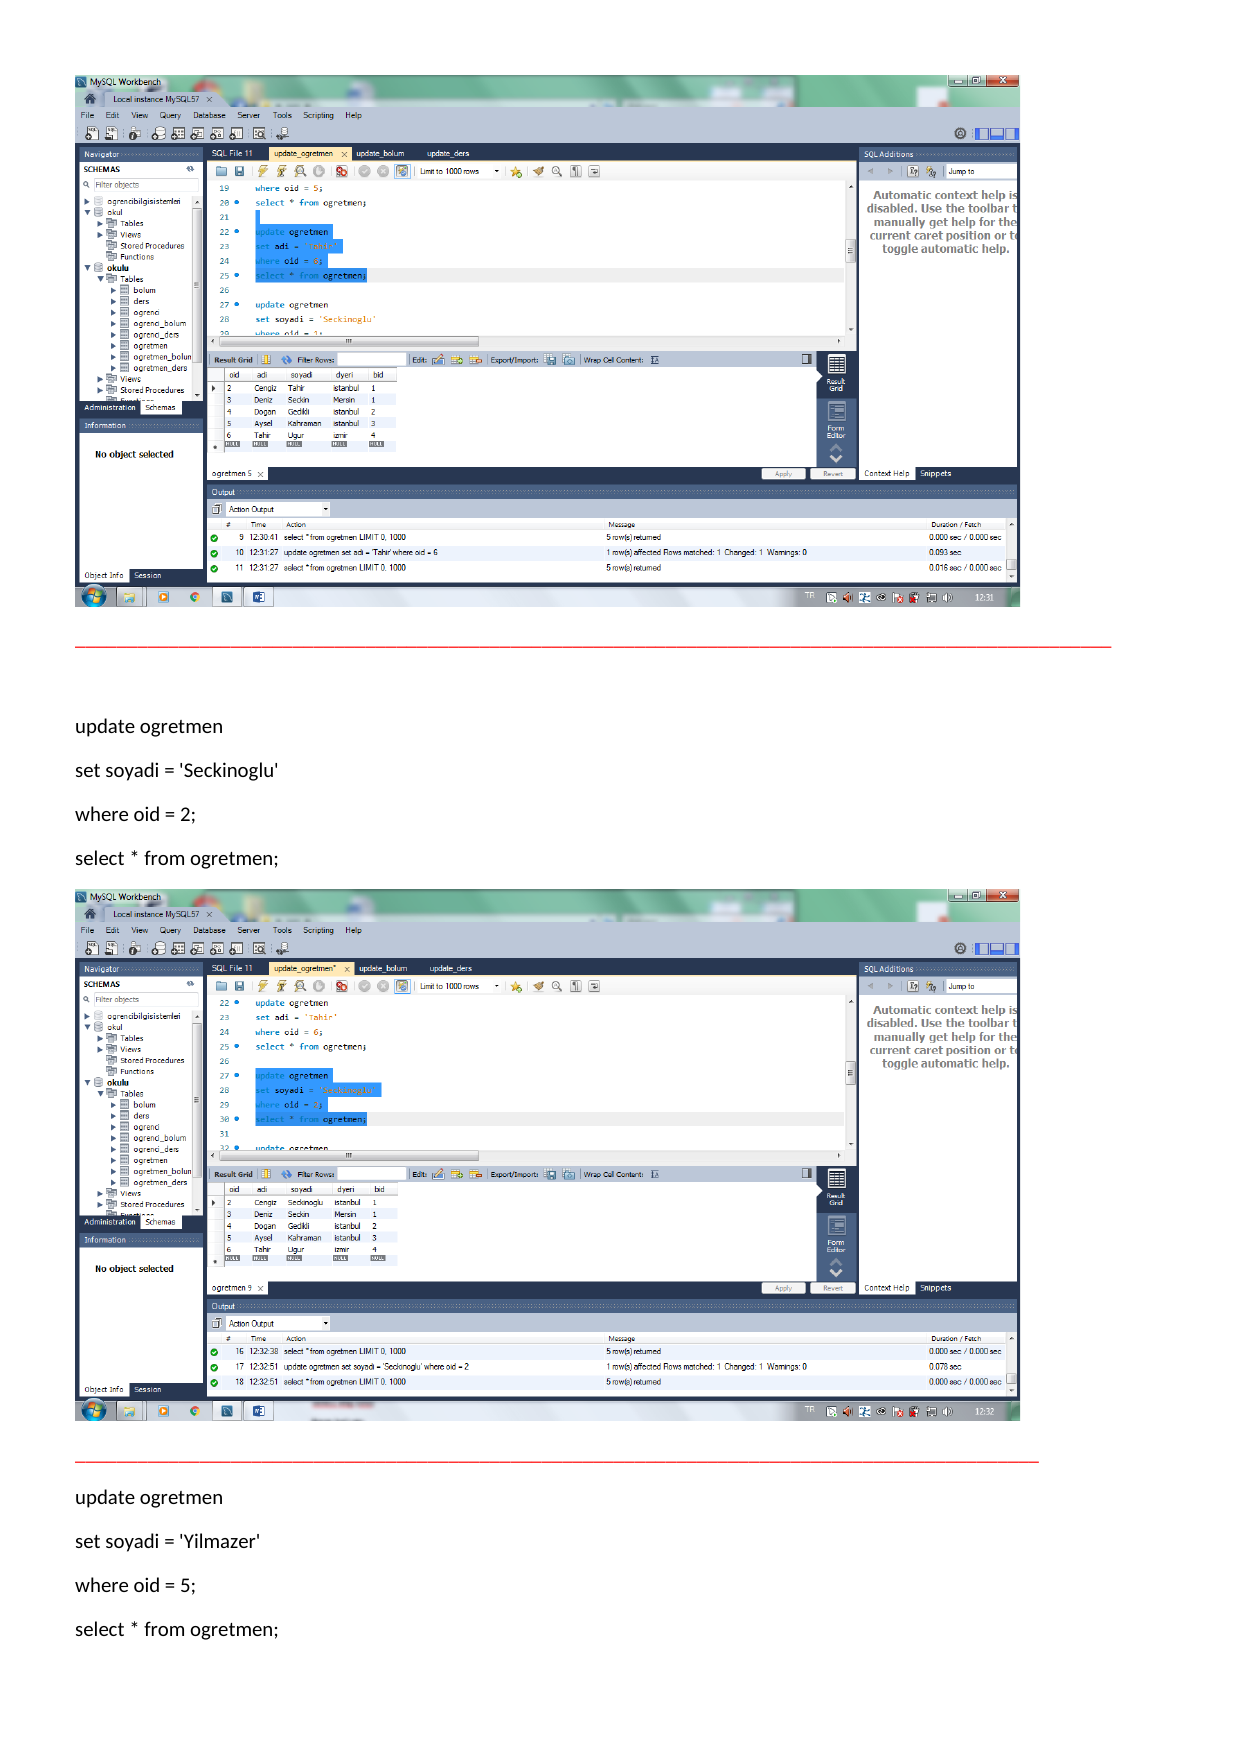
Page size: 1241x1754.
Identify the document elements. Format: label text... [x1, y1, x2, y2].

text set soyadi = 'Yilmazer' [75, 1528, 1165, 1553]
text update ogretmen [75, 1484, 1165, 1509]
text set soyadi = 'Seckinoglu' [75, 757, 1165, 783]
picture [75, 75, 1021, 607]
text select * from ogretmen; [75, 846, 1165, 871]
text where oid = 2; [75, 801, 1165, 827]
text ____________________________________________________________________________________________________ [75, 625, 1165, 651]
text update ogretmen [75, 713, 1165, 739]
text _____________________________________________________________________________________________ [75, 1440, 1165, 1465]
picture [75, 889, 1021, 1421]
text select * from ogretmen; [75, 1616, 1165, 1641]
text where oid = 5; [75, 1572, 1165, 1597]
